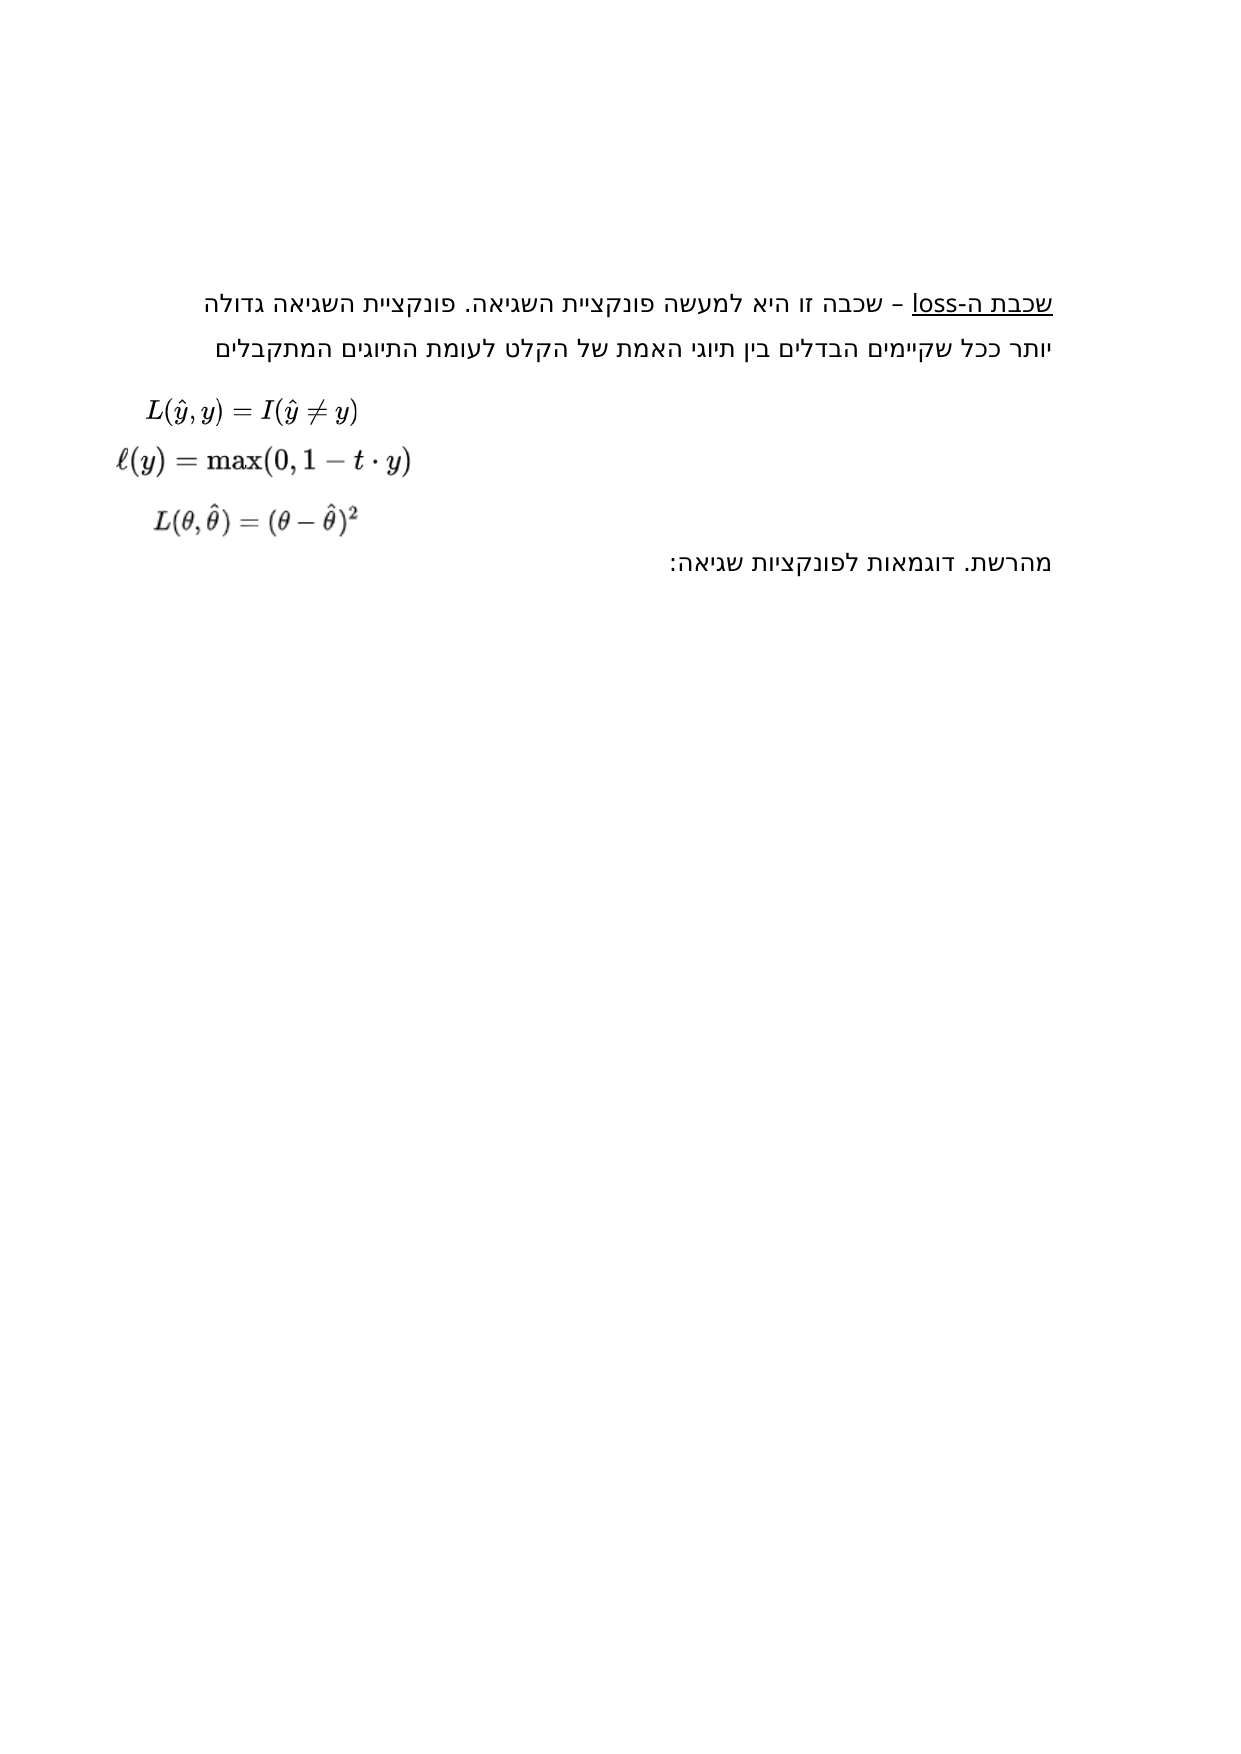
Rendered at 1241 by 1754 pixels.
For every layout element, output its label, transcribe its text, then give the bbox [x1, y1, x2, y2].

picture [113, 436, 418, 486]
picture [148, 494, 362, 548]
text שכבת ה-loss – שכבה זו היא למעשה פונקציית השגיאה. פונקציית השגיאה גדולה יותר ככל שקיימים הבדלים בין תיוגי האמת של הקלט לעומת התיוגים המתקבלים מהרשת. דוגמאות לפונקציות שגיאה: [187, 285, 1053, 577]
picture [136, 391, 357, 434]
